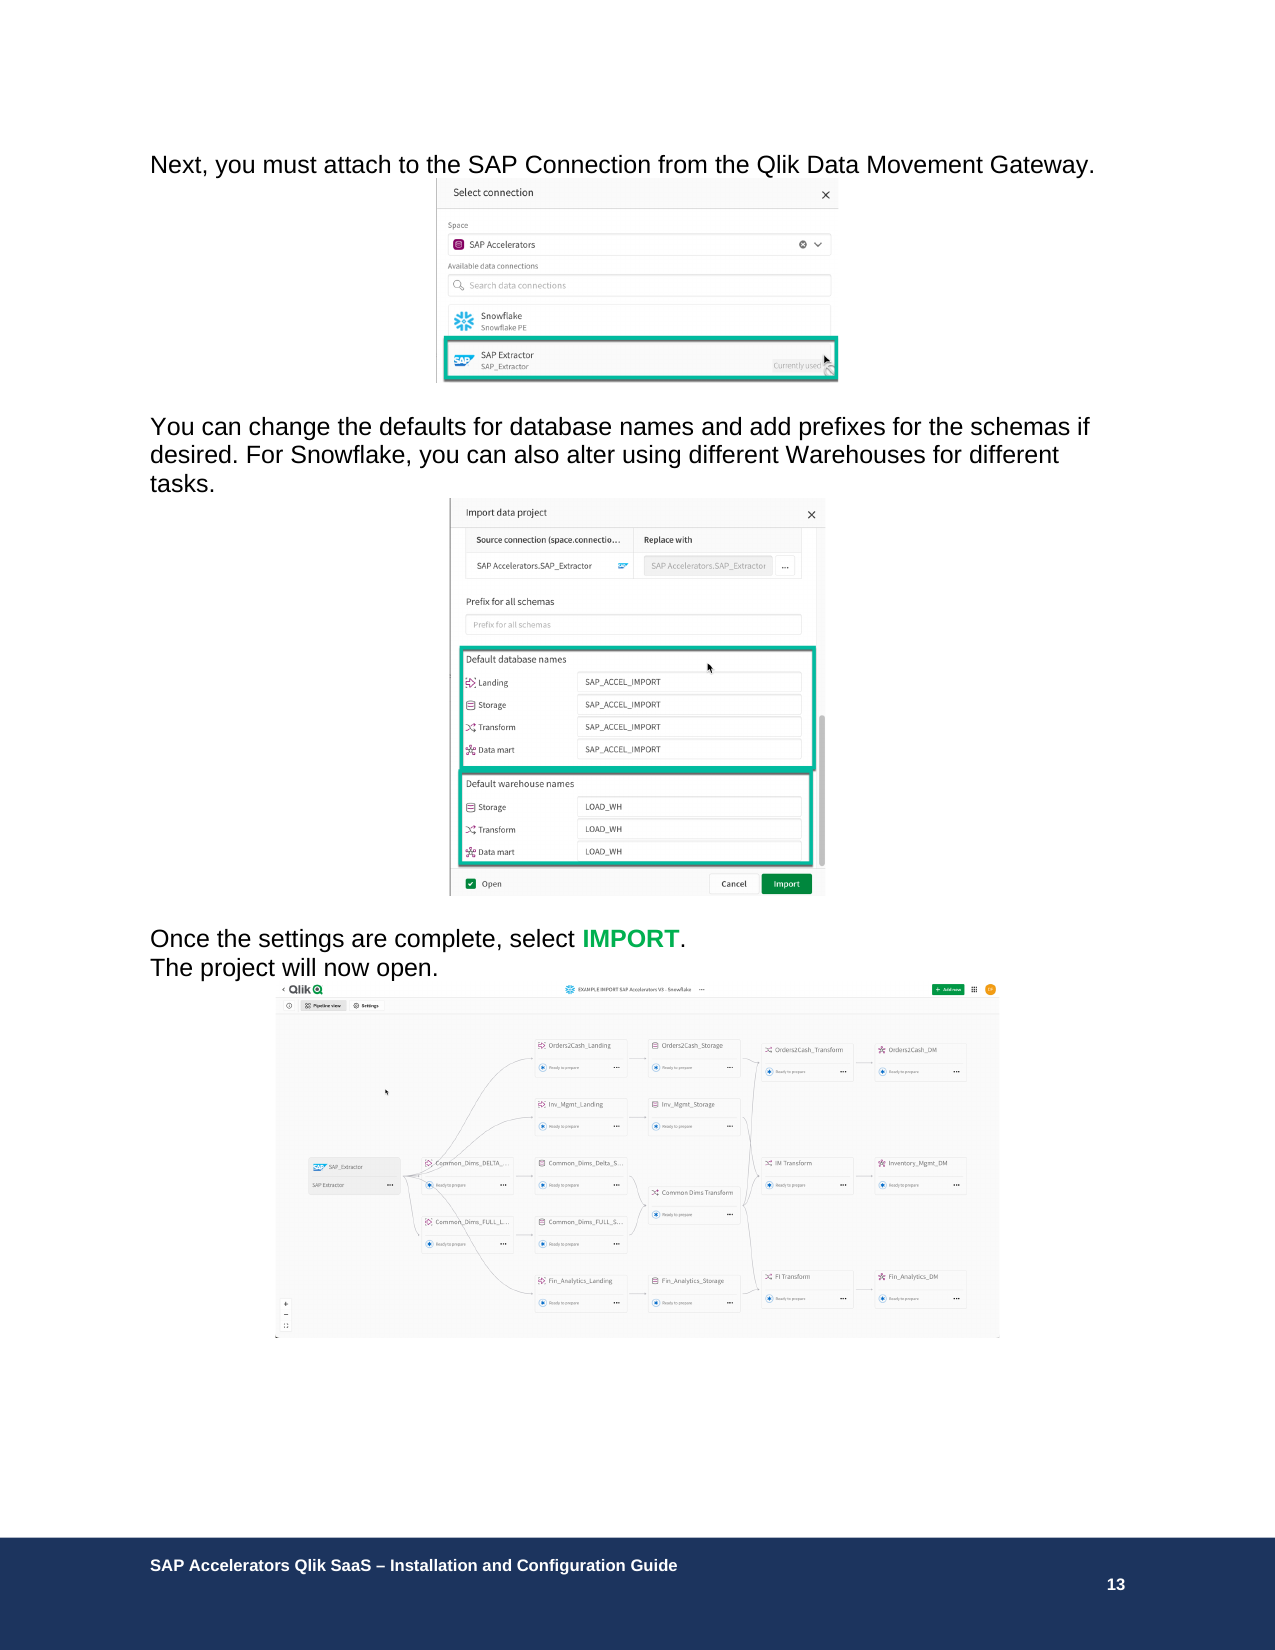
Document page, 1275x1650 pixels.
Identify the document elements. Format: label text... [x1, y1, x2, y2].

picture [449, 498, 826, 896]
text Once the settings are complete, select IMPORT. [150, 924, 1125, 953]
picture [275, 981, 1000, 1338]
picture [436, 178, 839, 383]
text Next, you must attach to the SAP Connection from the Qlik Data Movement Gateway. [150, 150, 1125, 179]
text The project will now open. [150, 953, 1125, 982]
text You can change the defaults for database names and add prefixes for the schemas if desired. For Snowflake, you can also alter using different Warehouses for different tasks. [150, 412, 1125, 498]
